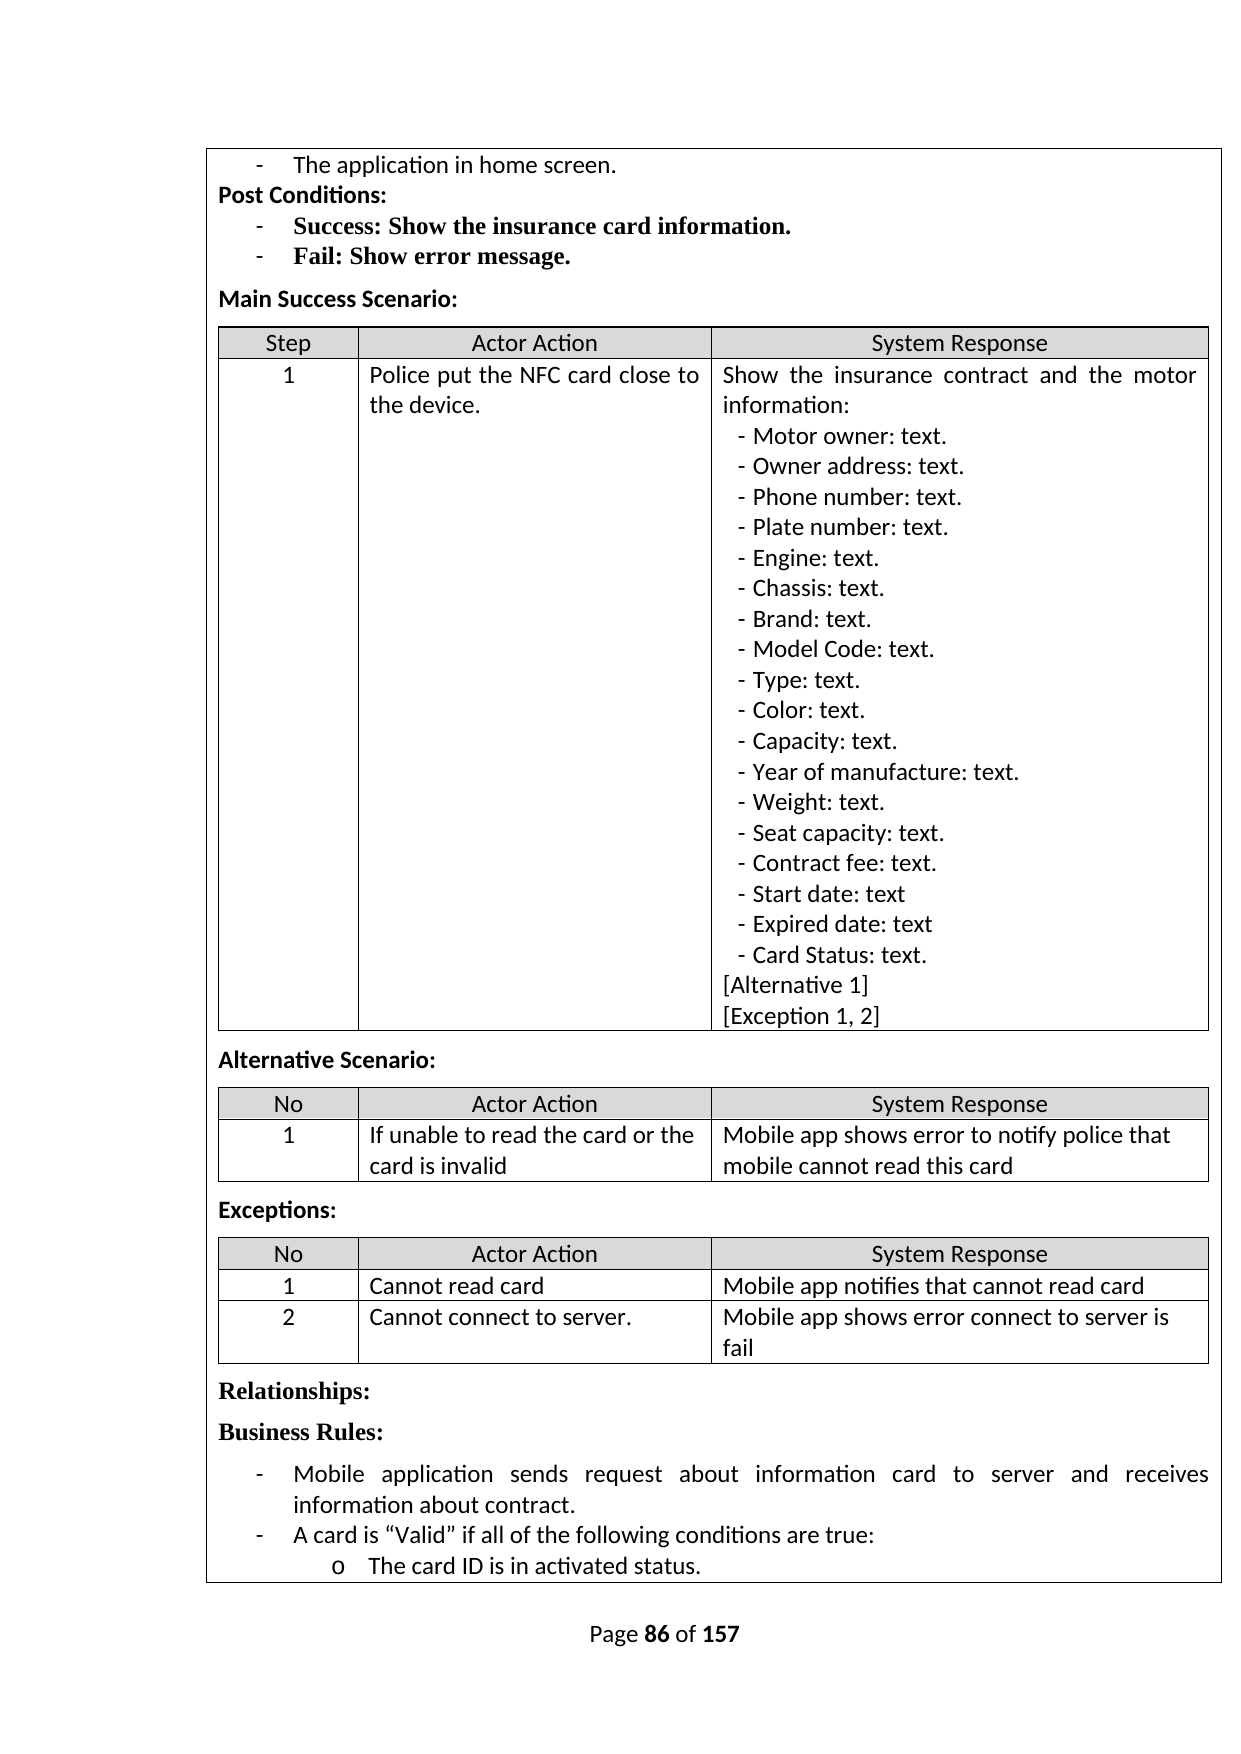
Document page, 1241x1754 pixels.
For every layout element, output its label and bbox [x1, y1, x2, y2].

table_cell [207, 149, 1221, 1582]
